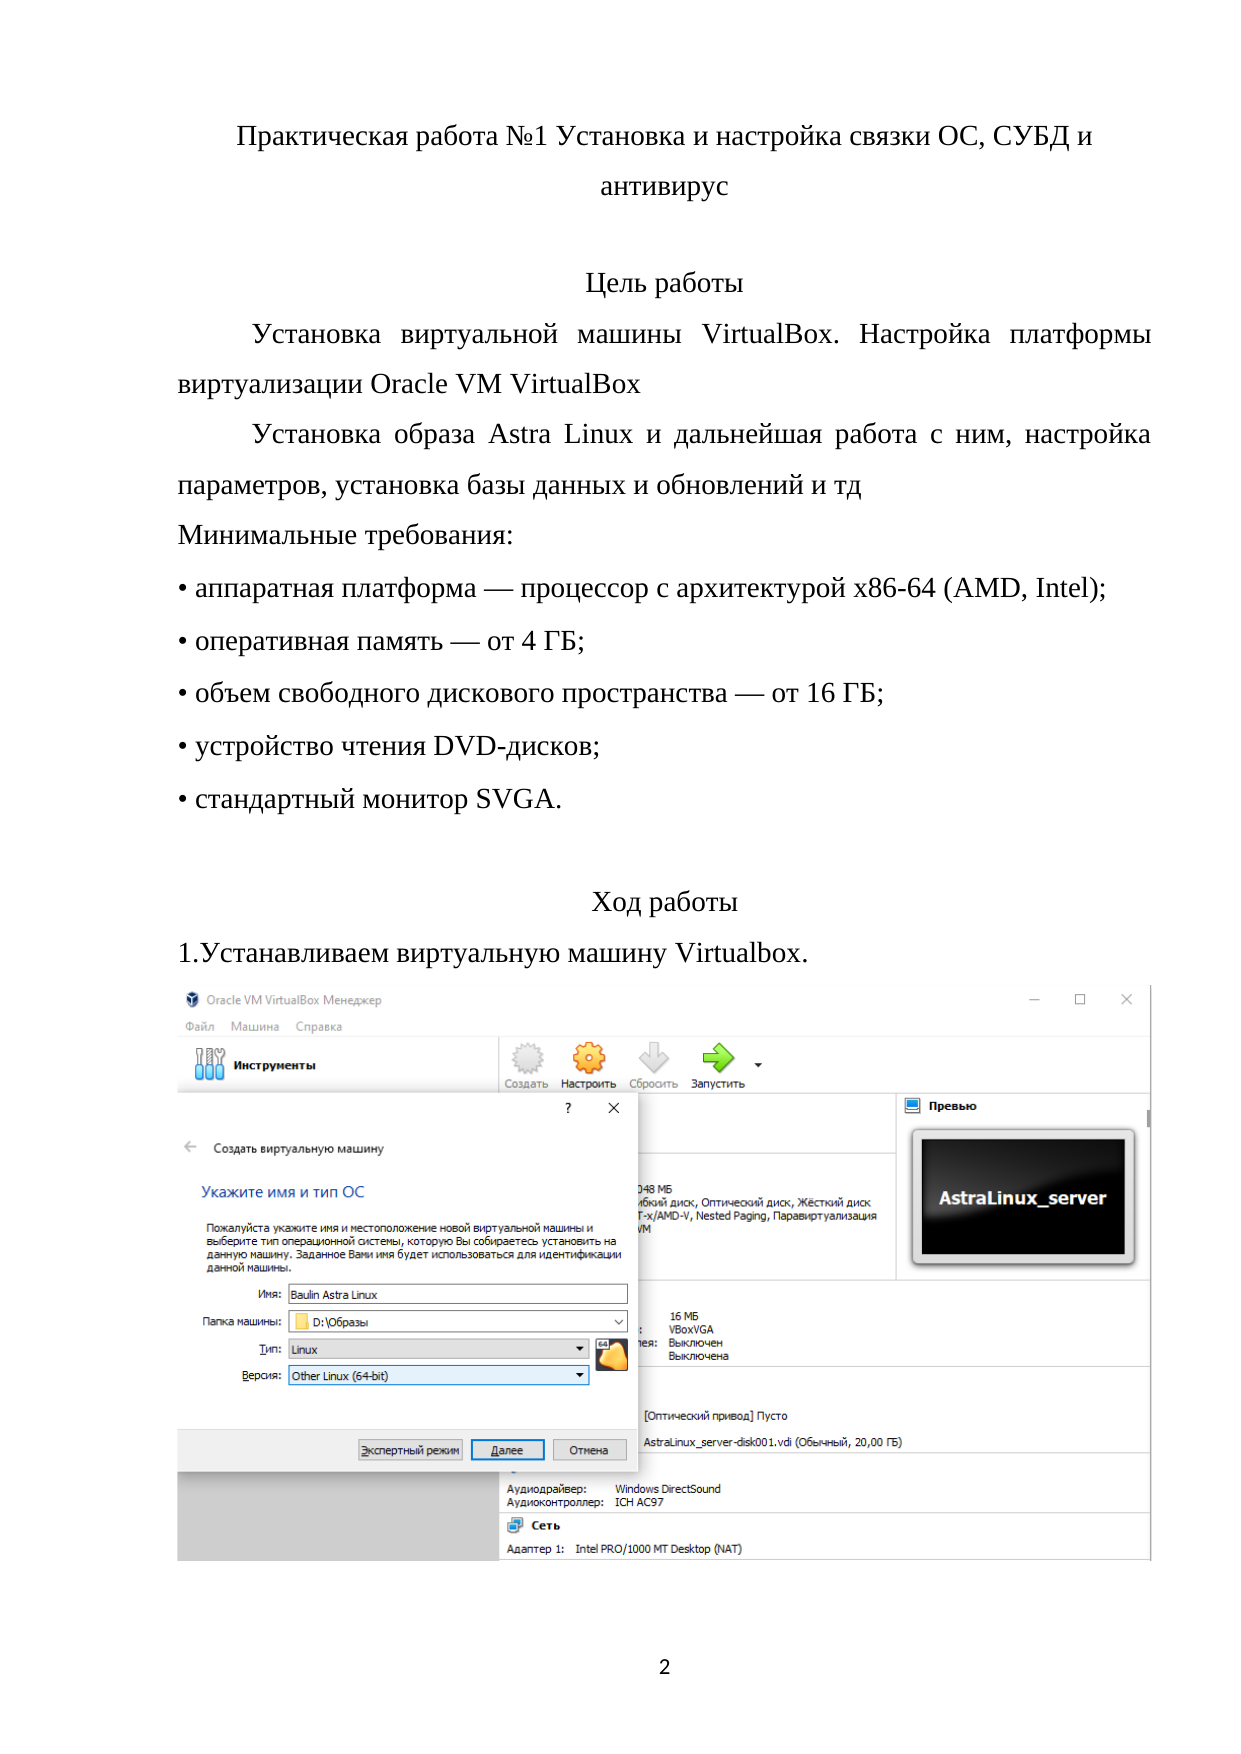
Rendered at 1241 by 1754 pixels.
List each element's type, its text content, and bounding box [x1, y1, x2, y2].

text 1.Устанавливаем виртуальную машину Virtualbox. [177, 935, 1152, 968]
subtitle Практическая работа №1 Установка и настройка связки ОС, СУБД и антивирус [177, 118, 1152, 202]
text • устройство чтения DVD-дисков; [177, 728, 1152, 762]
text Установка виртуальной машины VirtualBox. Настройка платформы виртуализации Oracle VM VirtualBox [177, 316, 1152, 400]
text • оперативная память — от 4 ГБ; [177, 623, 1152, 656]
text Минимальные требования: [177, 517, 1152, 551]
text • аппаратная платформа — процессор с архитектурой x86-64 (AMD, Intel); [177, 570, 1152, 603]
text • объем свободного дискового пространства — от 16 ГБ; [177, 676, 1152, 709]
text • стандартный монитор SVGA. [177, 781, 1152, 815]
subtitle Цель работы [177, 266, 1152, 299]
subtitle Ход работы [177, 884, 1152, 918]
picture [177, 985, 1152, 1561]
text Установка образа Astra Linux и дальнейшая работа с ним, настройка параметров, установка базы данных и обновлений и тд [177, 417, 1152, 500]
